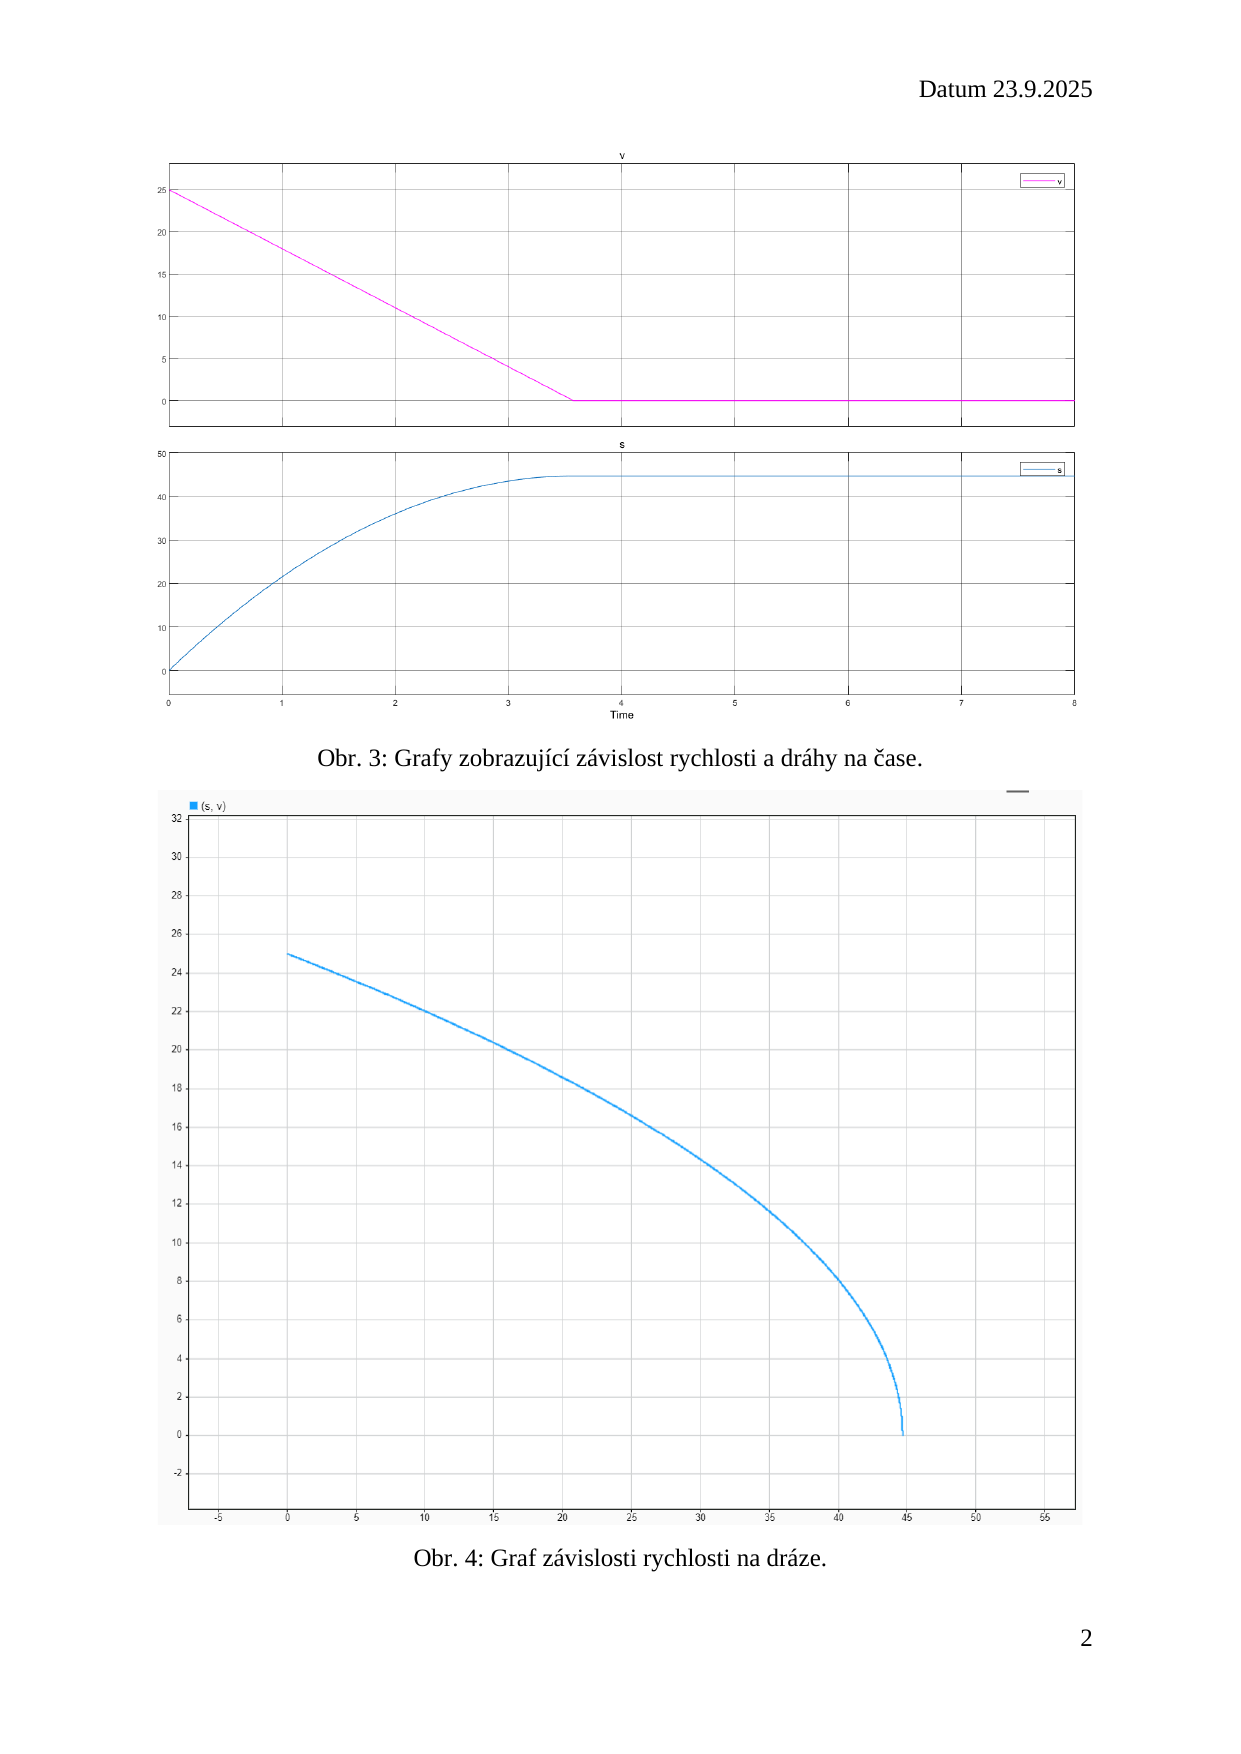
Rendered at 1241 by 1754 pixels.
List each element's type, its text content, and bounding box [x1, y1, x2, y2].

picture [157, 147, 1083, 724]
picture [157, 790, 1083, 1525]
text Obr. 3: Grafy zobrazující závislost rychlosti a dráhy na čase. [148, 743, 1093, 772]
text Obr. 4: Graf závislosti rychlosti na dráze. [148, 1543, 1093, 1572]
